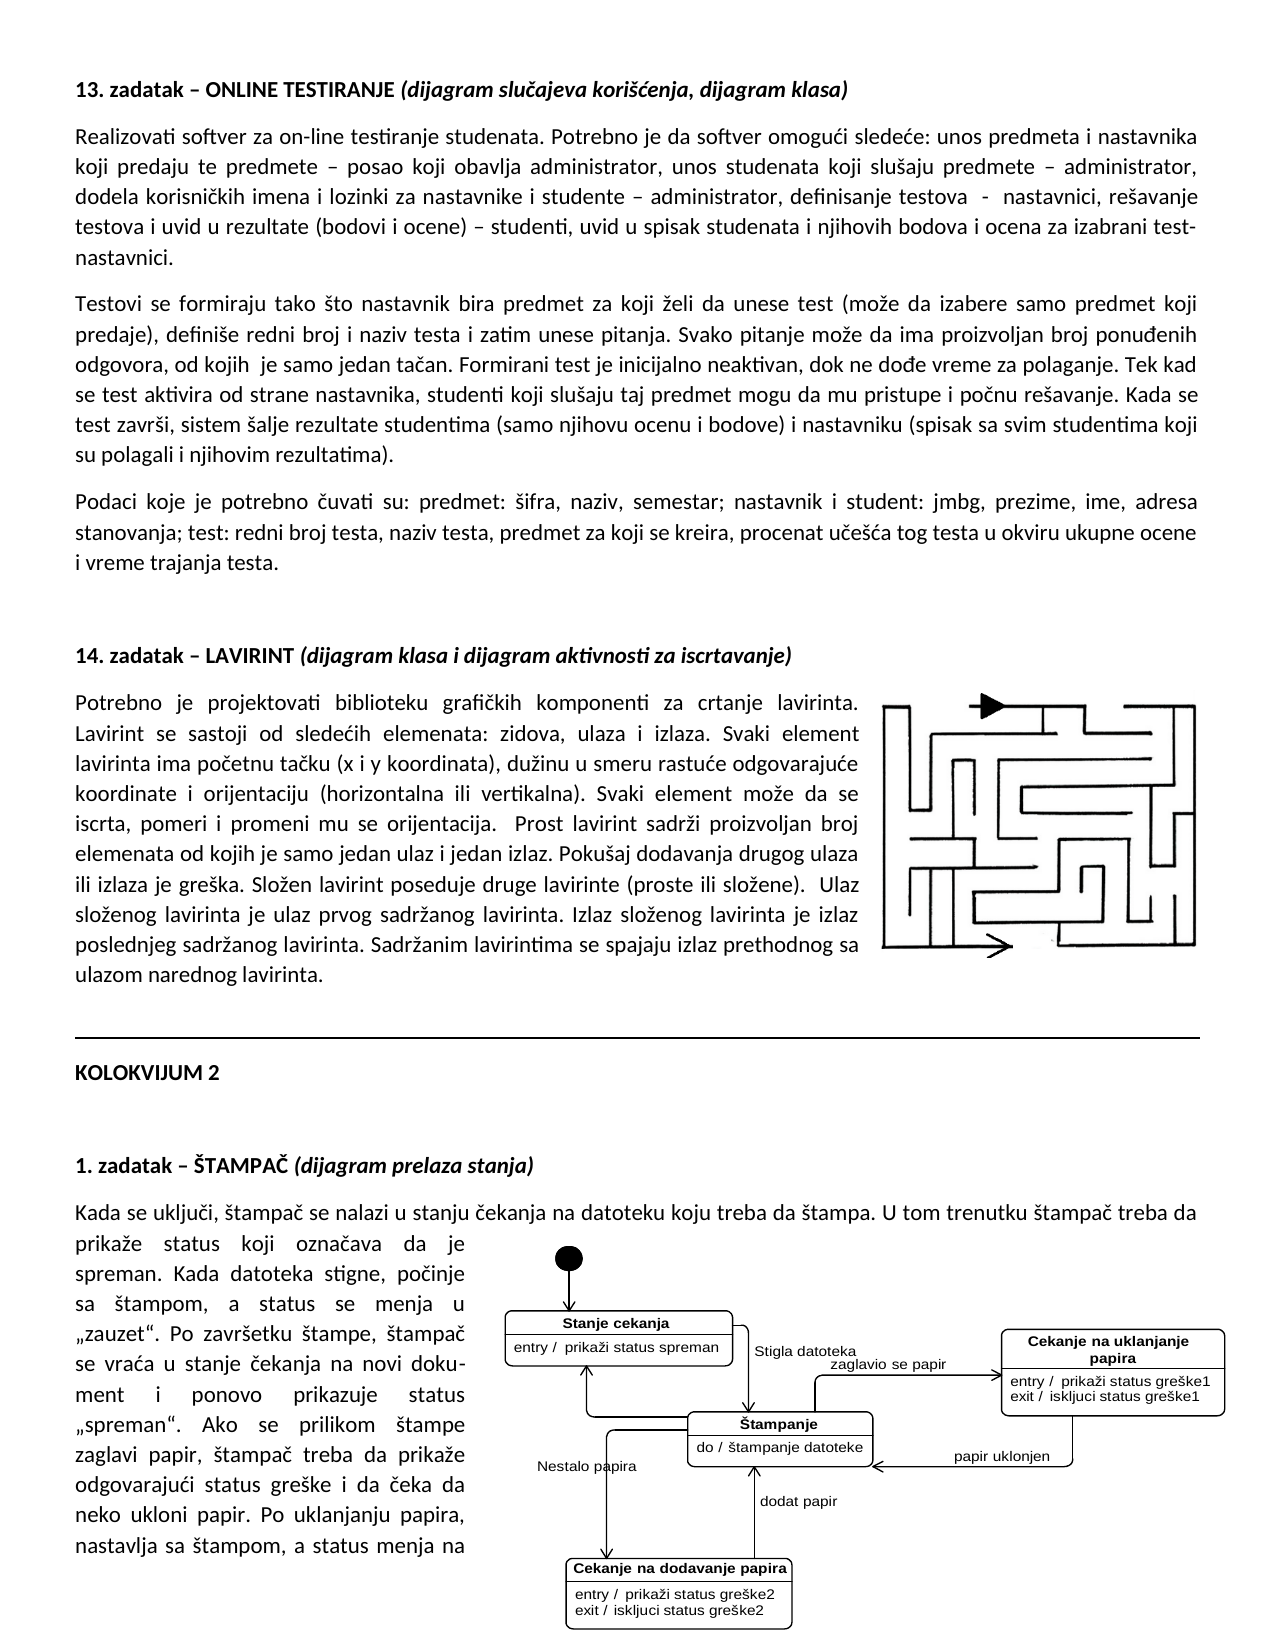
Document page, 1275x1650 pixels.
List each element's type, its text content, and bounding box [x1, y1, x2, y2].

picture [877, 690, 1200, 956]
text Realizovati softver za on-line testiranje studenata. Potrebno je da softver omogući sledeće: unos predmeta i nastavnika koji predaju te predmete – posao koji obavlja administrator, unos studenata koji slušaju predmete – administrator, dodela korisničkih imena i lozinki za nastavnike i studente – administrator, definisanje testova - nastavnici, rešavanje testova i uvid u rezultate (bodovi i ocene) – studenti, uvid u spisak studenata i njihovih bodova i ocena za izabrani test- nastavnici. [75, 122, 1200, 271]
text KOLOKVIJUM 2 [75, 1058, 1200, 1086]
text 13. zadatak – ONLINE TESTIRANJE (dijagram slučajeva korišćenja, dijagram klasa) [75, 75, 1200, 103]
text 1. zadatak – ŠTAMPAČ (dijagram prelaza stanja) [75, 1152, 1200, 1179]
text Testovi se formiraju tako što nastavnik bira predmet za koji želi da unese test (može da izabere samo predmet koji predaje), definiše redni broj i naziv testa i zatim unese pitanja. Svako pitanje može da ima proizvoljan broj ponuđenih odgovora, od kojih je samo jedan tačan. Formirani test je inicijalno neaktivan, dok ne dođe vreme za polaganje. Tek kad se test aktivira od strane nastavnika, studenti koji slušaju taj predmet mogu da mu pristupe i počnu rešavanje. Kada se test završi, sistem šalje rezultate studentima (samo njihovu ocenu i bodove) i nastavniku (spisak sa svim studentima koji su polagali i njihovim rezultatima). [75, 289, 1200, 469]
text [75, 1198, 1200, 1559]
text 14. zadatak – LAVIRINT (dijagram klasa i dijagram aktivnosti za iscrtavanje) [75, 642, 1200, 670]
text Podaci koje je potrebno čuvati su: predmet: šifra, naziv, semestar; nastavnik i student: jmbg, prezime, ime, adresa stanovanja; test: redni broj testa, naziv testa, predmet za koji se kreira, procenat učešća tog testa u okviru ukupne ocene i vreme trajanja testa. [75, 487, 1200, 576]
